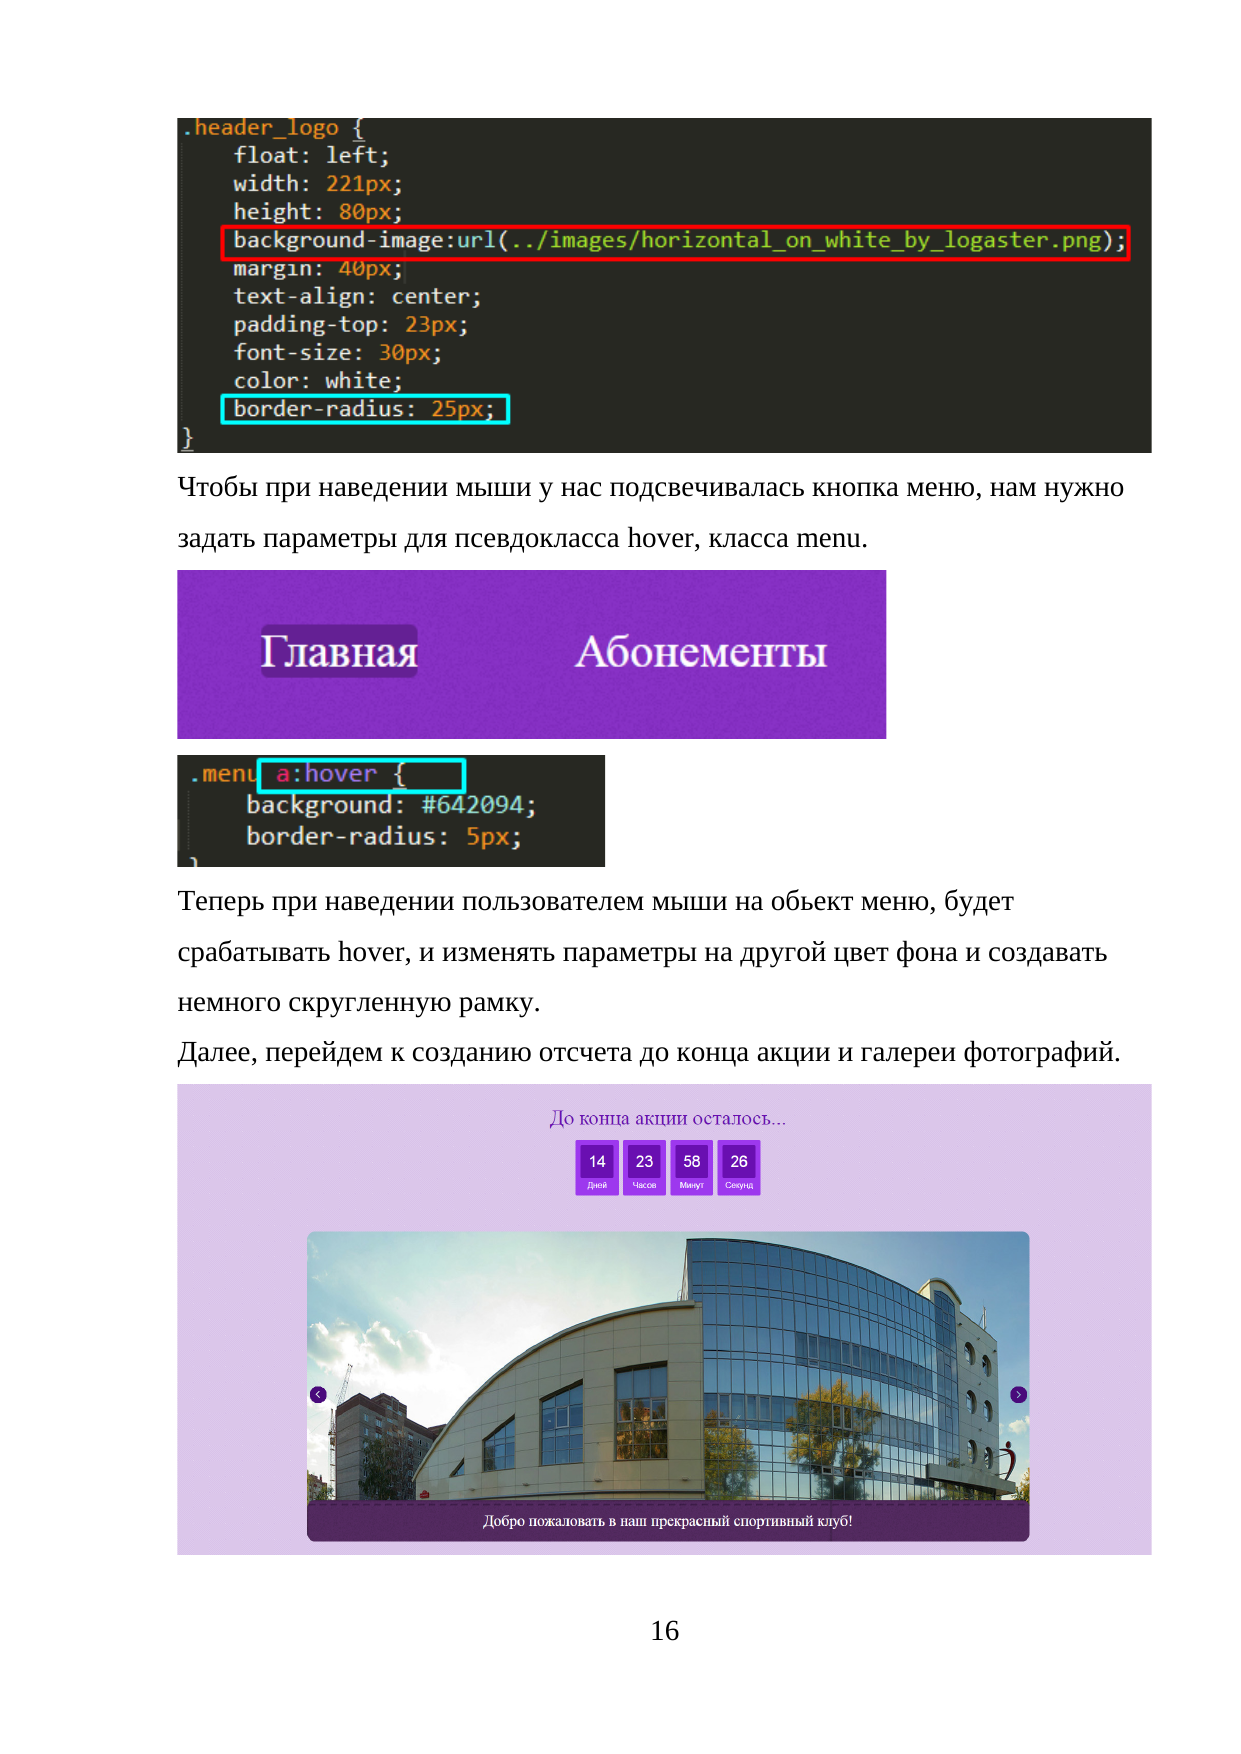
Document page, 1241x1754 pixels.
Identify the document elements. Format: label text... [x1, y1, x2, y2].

text Далее, перейдем к созданию отсчета до конца акции и галереи фотографий. [177, 1034, 1152, 1068]
text Чтобы при наведении мыши у нас подсвечивалась кнопка меню, нам нужно задать параметры для псевдокласса hover, класса menu. [177, 469, 1152, 553]
picture [177, 118, 1152, 453]
picture [177, 1084, 1152, 1555]
picture [177, 570, 887, 739]
picture [177, 755, 606, 867]
text Теперь при наведении пользователем мыши на обьект меню, будет срабатывать hover, и изменять параметры на другой цвет фона и создавать немного скругленную рамку. [177, 883, 1152, 1018]
